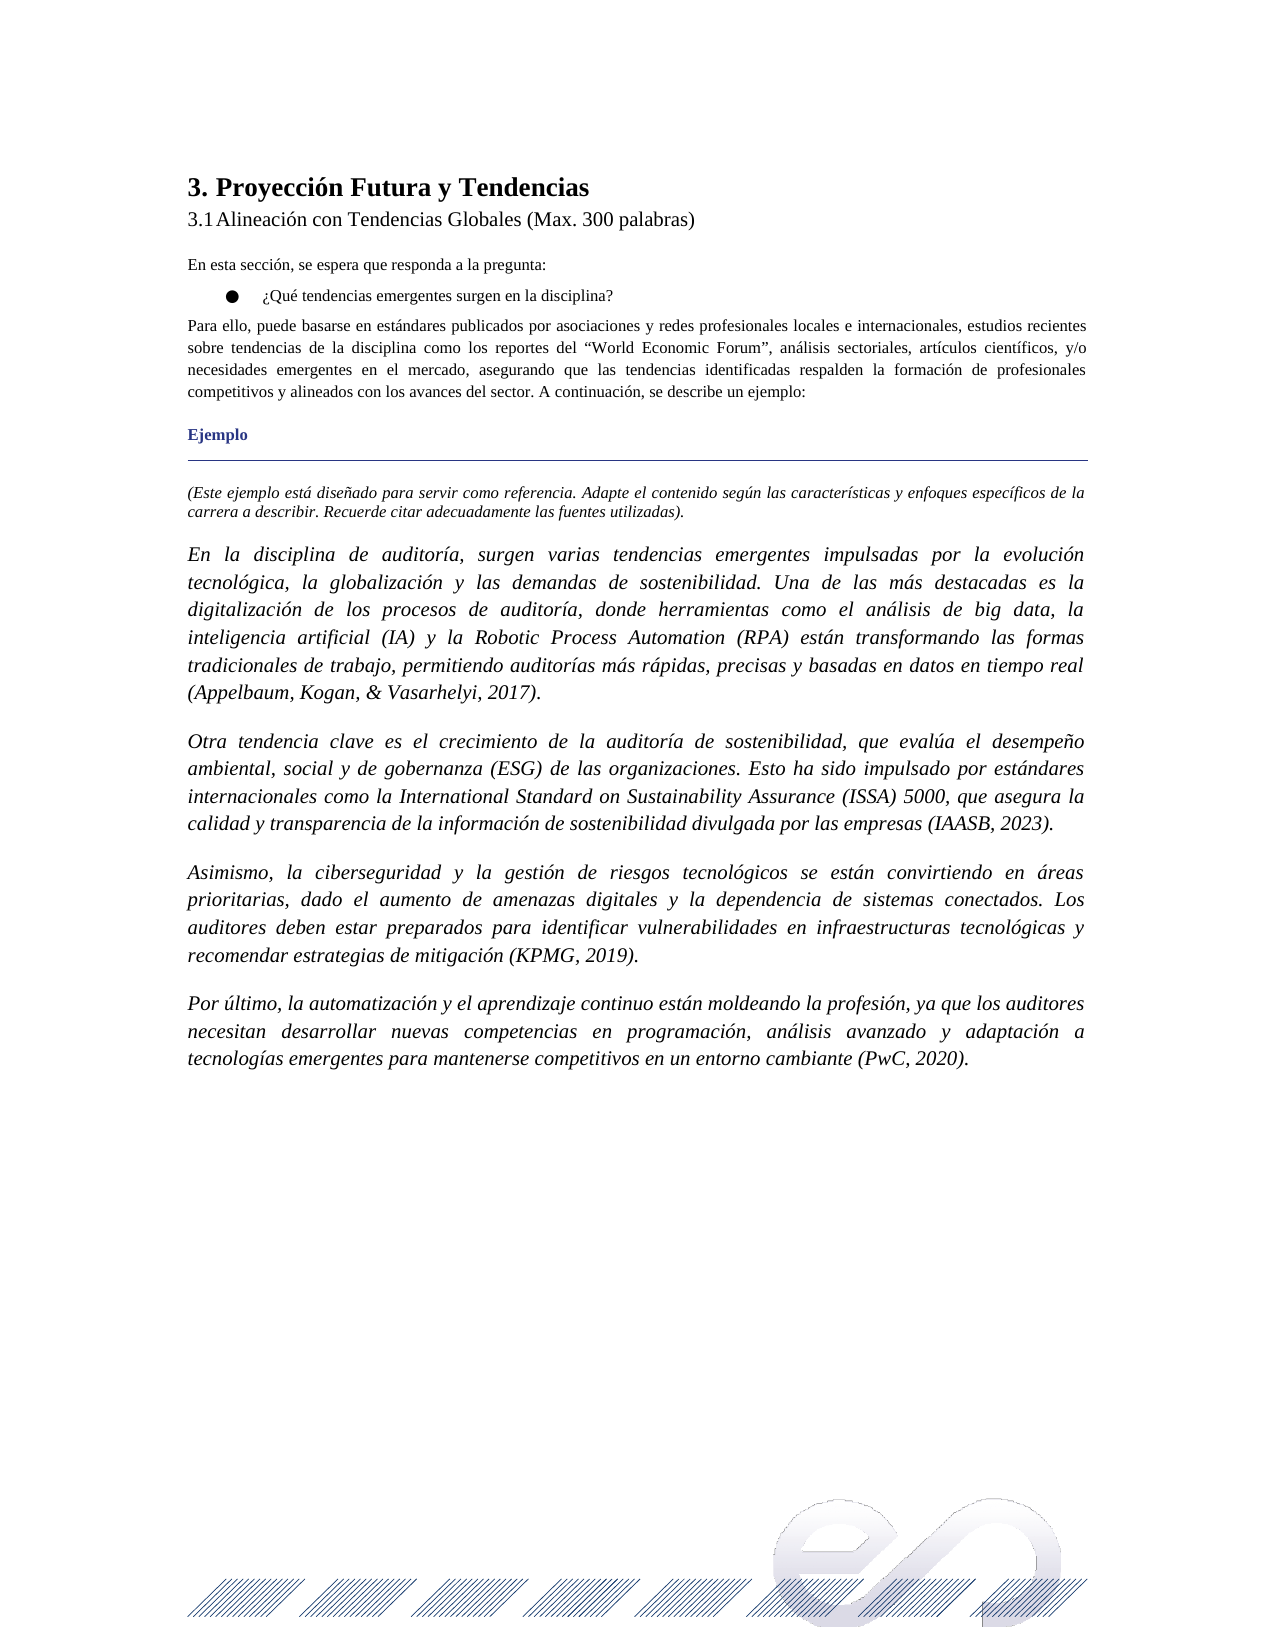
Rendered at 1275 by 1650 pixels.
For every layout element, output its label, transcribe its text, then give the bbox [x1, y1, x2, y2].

list ¿Qué tendencias emergentes surgen en la disciplina? [225, 277, 1087, 311]
text Por último, la automatización y el aprendizaje continuo están moldeando la profesión, ya que los auditores necesitan desarrollar nuevas competencias en programación, análisis avanzado y adaptación a tecnologías emergentes para mantenerse competitivos en un entorno cambiante (PwC, 2020). [187, 991, 1087, 1070]
text (Este ejemplo está diseñado para servir como referencia. Adapte el contenido según las características y enfoques específicos de la carrera a describir. Recuerde citar adecuadamente las fuentes utilizadas). [187, 484, 1087, 521]
text En la disciplina de auditoría, surgen varias tendencias emergentes impulsadas por la evolución tecnológica, la globalización y las demandas de sostenibilidad. Una de las más destacadas es la digitalización de los procesos de auditoría, donde herramientas como el análisis de big data, la inteligencia artificial (IA) y la Robotic Process Automation (RPA) están transformando las formas tradicionales de trabajo, permitiendo auditorías más rápidas, precisas y basadas en datos en tiempo real (Appelbaum, Kogan, & Vasarhelyi, 2017). [187, 542, 1087, 704]
text En esta sección, se espera que responda a la pregunta: [187, 255, 1087, 274]
text Otra tendencia clave es el crecimiento de la auditoría de sostenibilidad, que evalúa el desempeño ambiental, social y de gobernanza (ESG) de las organizaciones. Esto ha sido impulsado por estándares internacionales como la International Standard on Sustainability Assurance (ISSA) 5000, que asegura la calidad y transparencia de la información de sostenibilidad divulgada por las empresas (IAASB, 2023). [187, 728, 1087, 835]
picture [772, 1496, 1061, 1627]
text Asimismo, la ciberseguridad y la gestión de riesgos tecnológicos se están convirtiendo en áreas prioritarias, dado el aumento de amenazas digitales y la dependencia de sistemas conectados. Los auditores deben estar preparados para identificar vulnerabilidades en infraestructuras tecnológicas y recomendar estrategias de mitigación (KPMG, 2019). [187, 860, 1087, 967]
text Para ello, puede basarse en estándares publicados por asociaciones y redes profesionales locales e internacionales, estudios recientes sobre tendencias de la disciplina como los reportes del “World Economic Forum”, análisis sectoriales, artículos científicos, y/o necesidades emergentes en el mercado, asegurando que las tendencias identificadas respalden la formación de profesionales competitivos y alineados con los avances del sector. A continuación, se describe un ejemplo: [187, 316, 1087, 401]
text Ejemplo [187, 424, 1087, 460]
subtitle Proyección Futura y Tendencias [187, 171, 1087, 202]
list Alineación con Tendencias Globales (Max. 300 palabras) [187, 207, 1087, 231]
